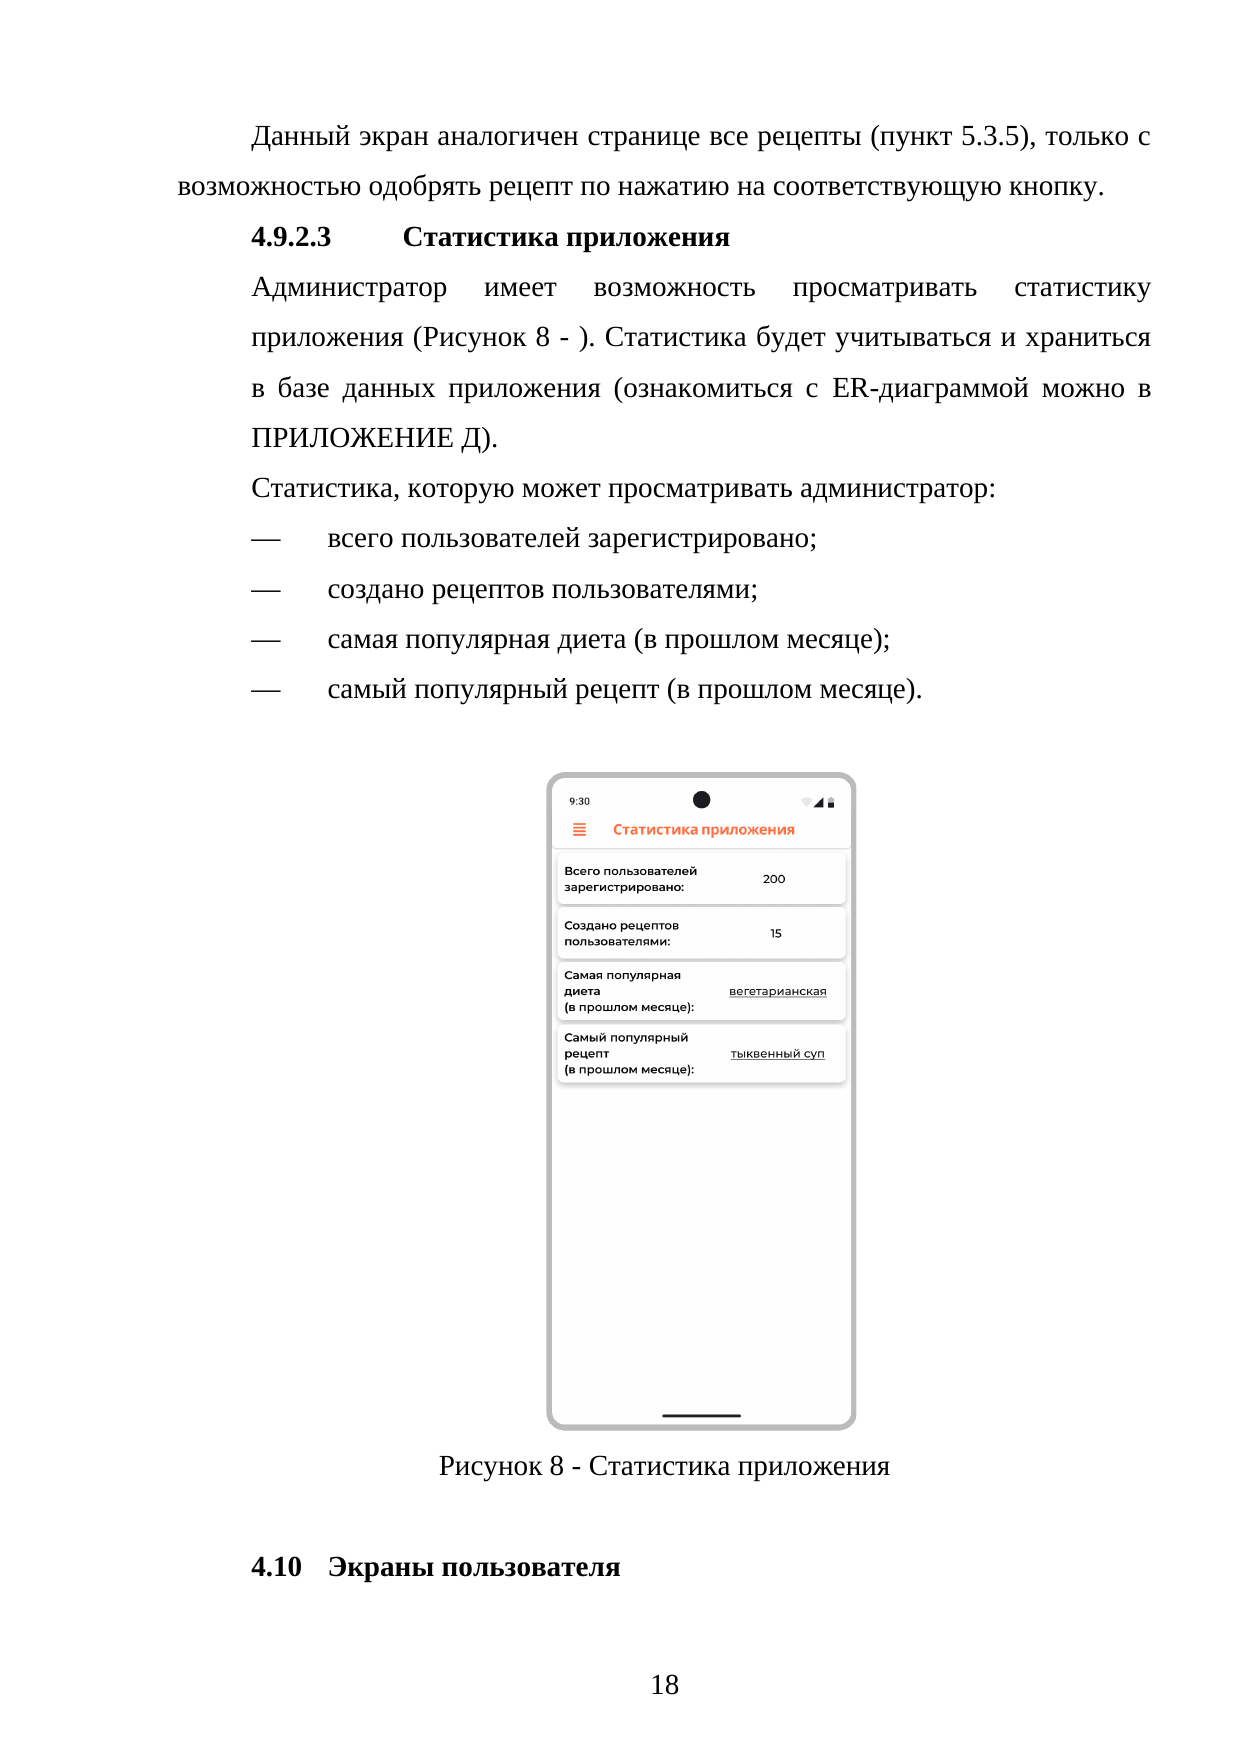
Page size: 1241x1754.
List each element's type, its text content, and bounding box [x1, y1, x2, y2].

text Статистика, которую может просматривать администратор: [177, 470, 1152, 504]
subtitle Статистика приложения [177, 219, 1152, 252]
text Данный экран аналогичен странице все рецепты (пункт 5.3.5), только с возможностью одобрять рецепт по нажатию на соответствующую кнопку. [177, 118, 1152, 202]
subtitle Экраны пользователя [177, 1549, 1152, 1582]
text самая популярная диета (в прошлом месяце); [177, 621, 1152, 655]
text создано рецептов пользователями; [177, 571, 1152, 604]
text самый популярный рецепт (в прошлом месяце). [177, 672, 1152, 705]
list Статистика приложения [177, 1448, 1152, 1482]
picture [546, 772, 857, 1432]
text всего пользователей зарегистрировано; [177, 521, 1152, 554]
list Администратор имеет возможность просматривать статистику приложения (рисунок 8). Статистика будет учитываться и храниться в базе данных приложения (ознакомиться с ER-диаграммой можно в Приложении Д). [251, 269, 1152, 453]
